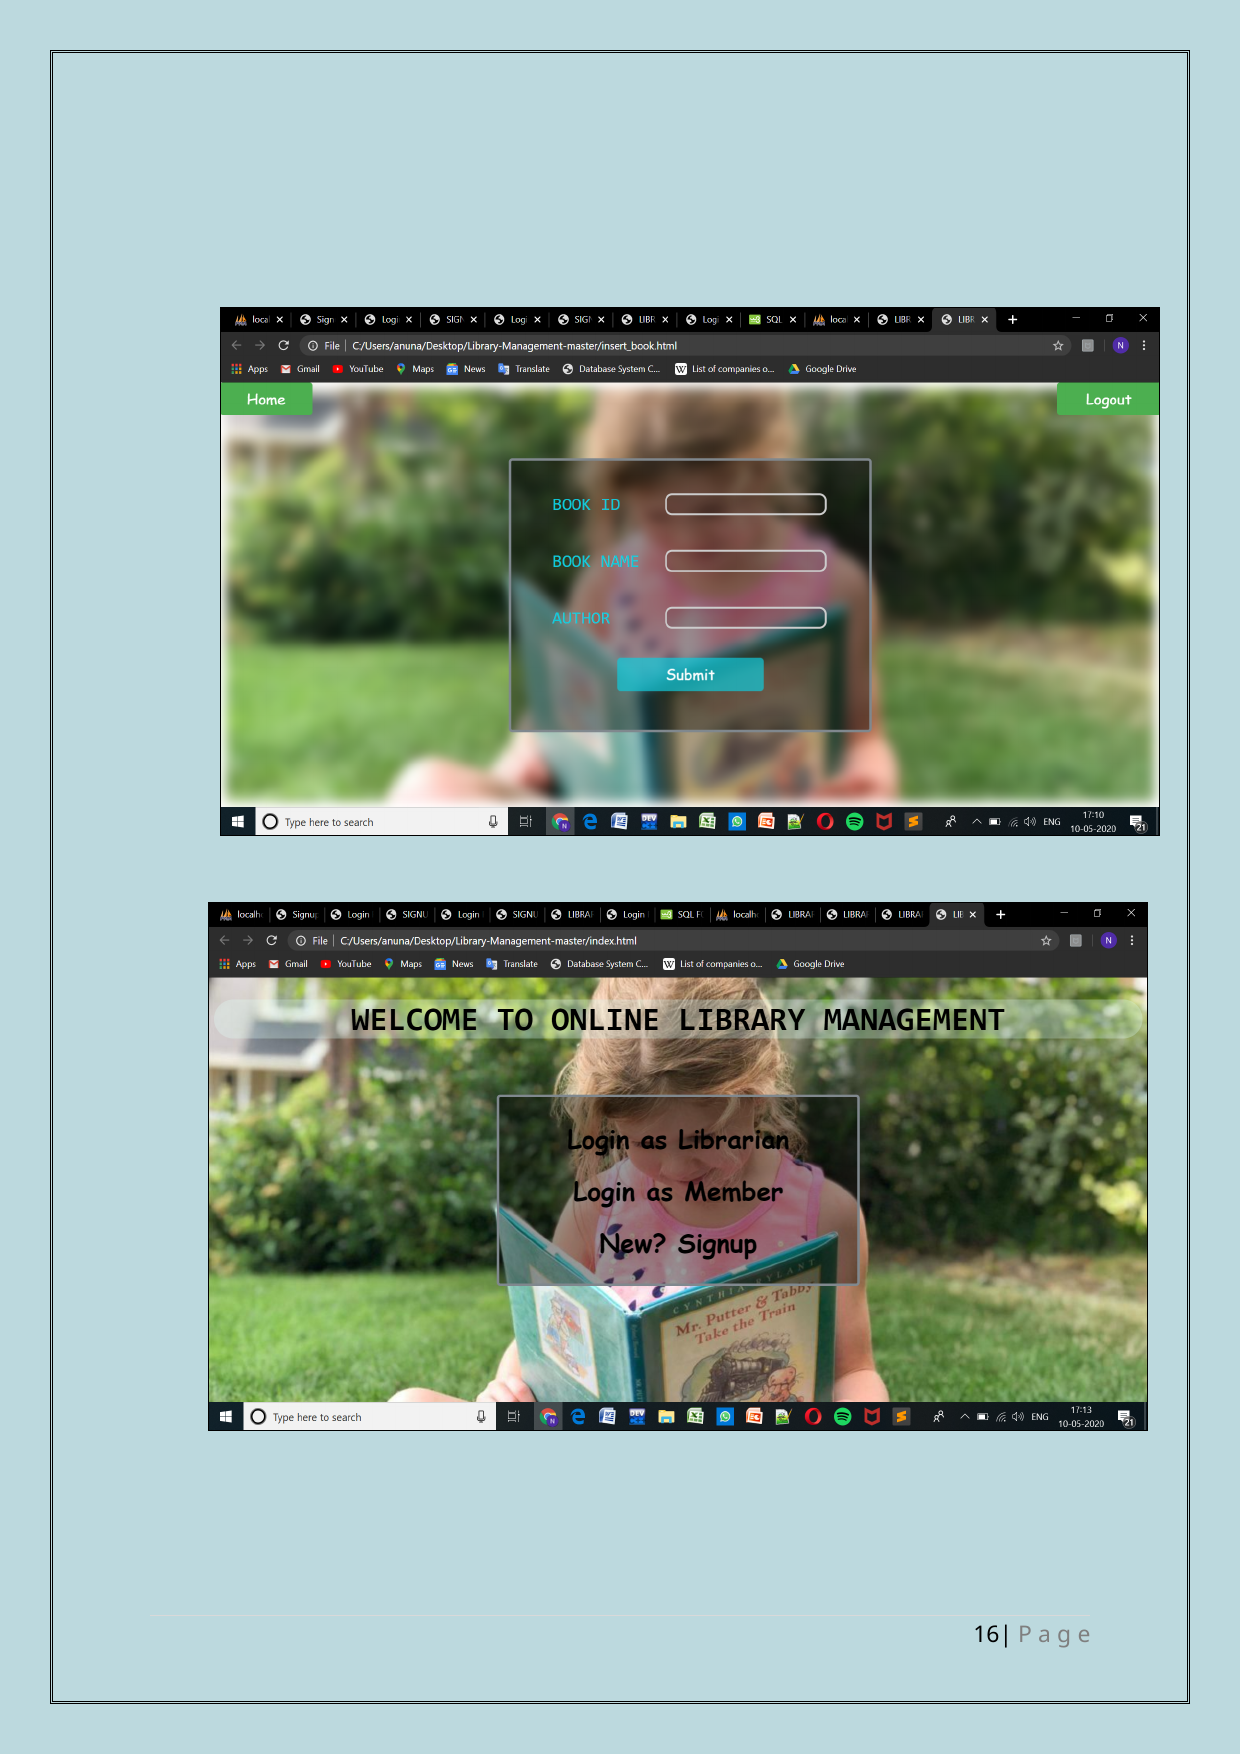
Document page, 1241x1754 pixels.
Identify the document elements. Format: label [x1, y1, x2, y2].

picture [209, 903, 1147, 1430]
picture [221, 308, 1159, 835]
